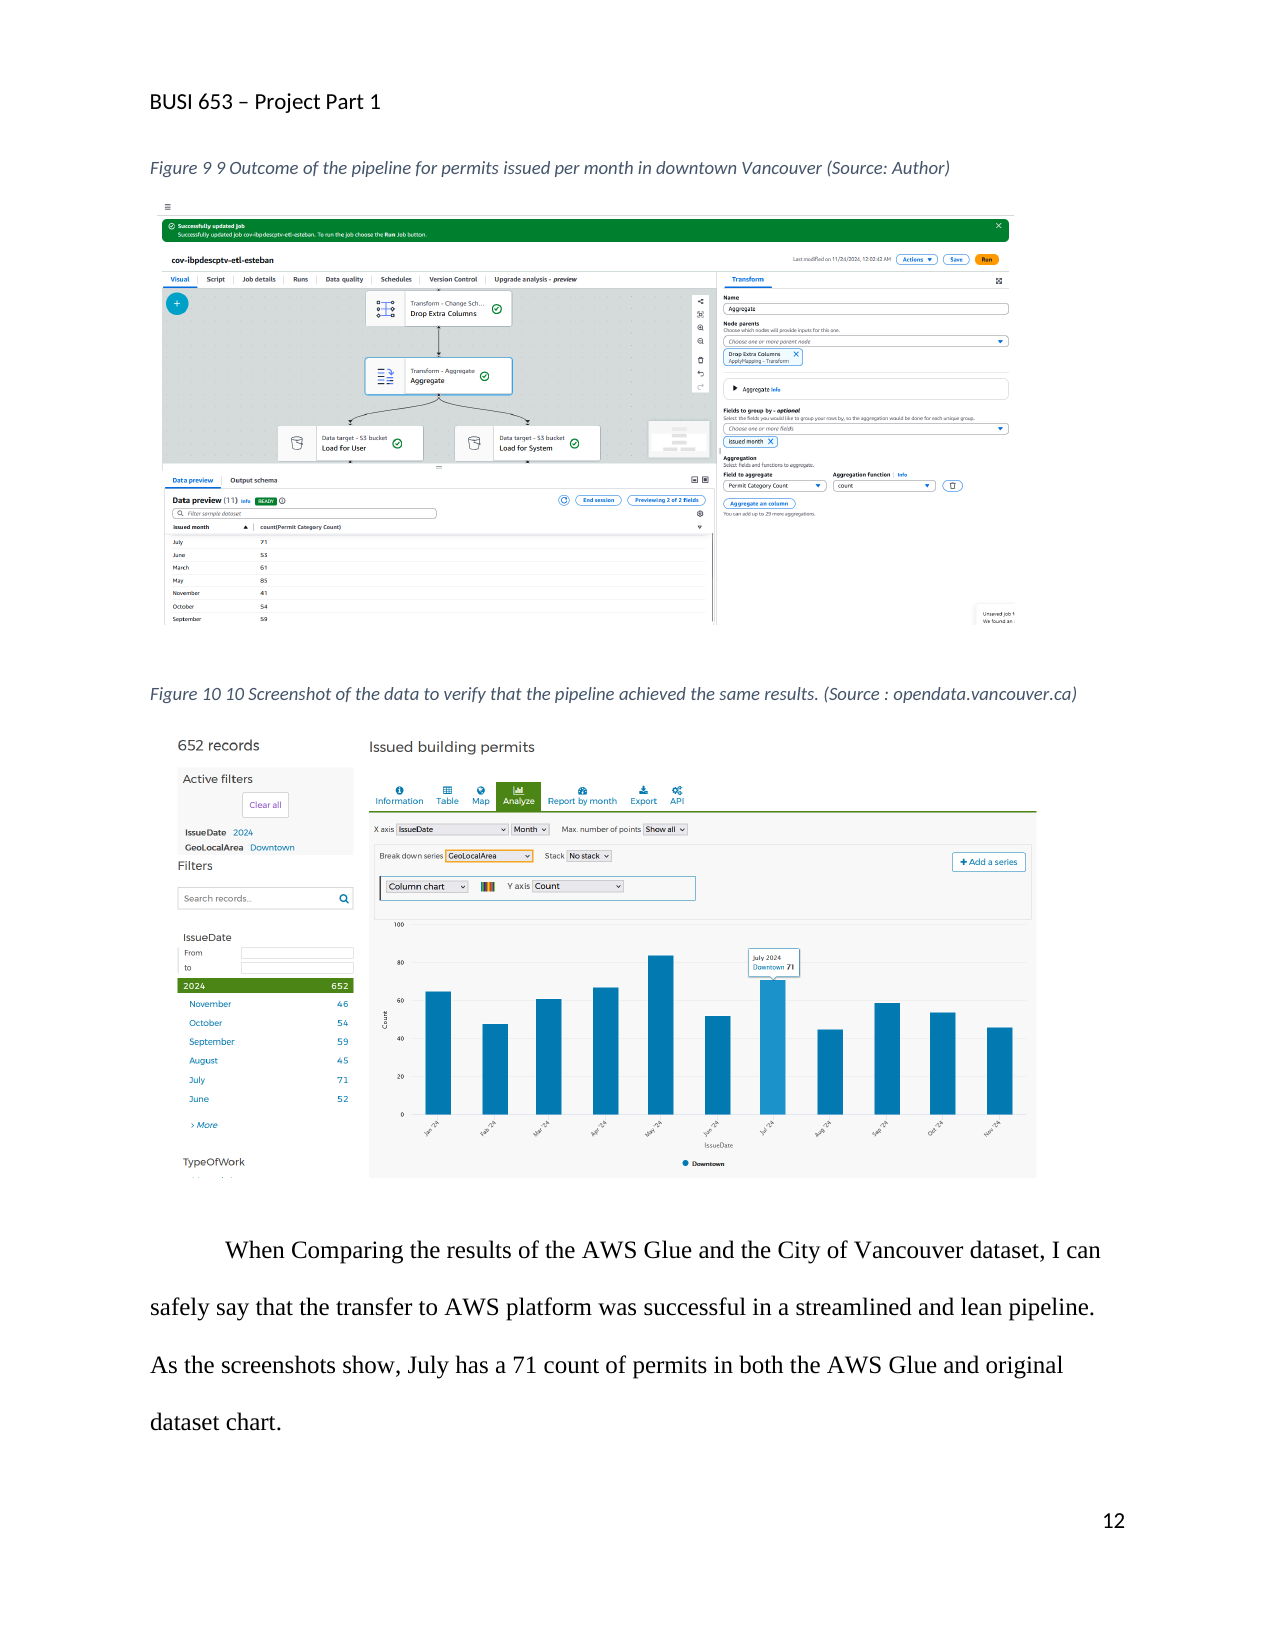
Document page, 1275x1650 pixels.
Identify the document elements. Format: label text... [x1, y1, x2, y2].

picture [157, 199, 1015, 625]
text When Comparing the results of the AWS Glue and the City of Vancouver dataset, I can safely say that the transfer to AWS platform was successful in a streamlined and lean pipeline. As the screenshots show, July has a 71 count of permits in both the AWS Glue and original dataset chart. [150, 1235, 1125, 1436]
text Figure 9 Outcome of the pipeline for permits issued per month in downtown Vancouver (Source: Author) [150, 156, 1125, 179]
text Figure 10 Screenshot of the data to verify that the pipeline achieved the same results. (Source : opendata.vancouver.ca) [150, 682, 1125, 704]
picture [154, 725, 1049, 1178]
